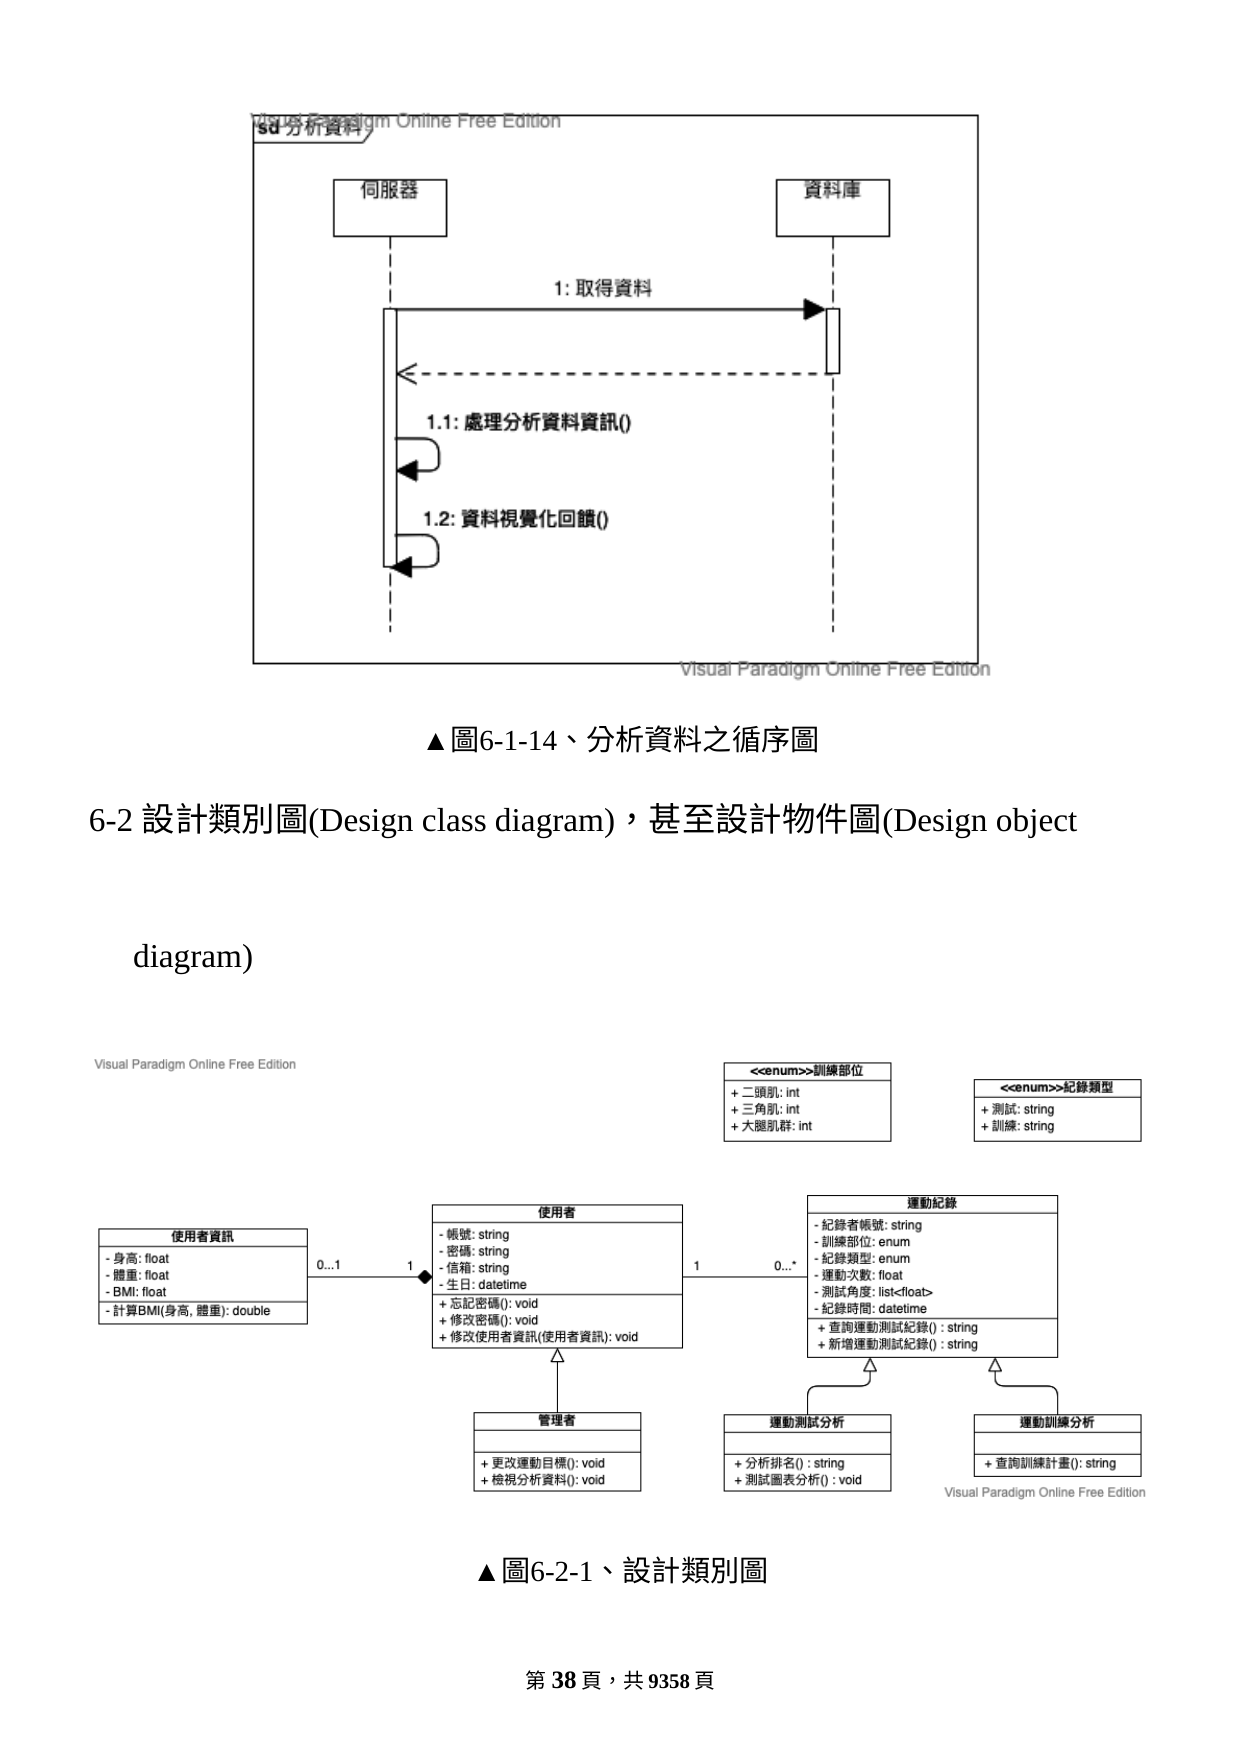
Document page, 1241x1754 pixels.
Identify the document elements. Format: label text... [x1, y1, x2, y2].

picture [240, 102, 1000, 684]
picture [88, 1052, 1152, 1502]
subtitle 設計類別圖(Design class diagram)，甚至設計物件圖(Design object diagram) [89, 777, 1152, 976]
